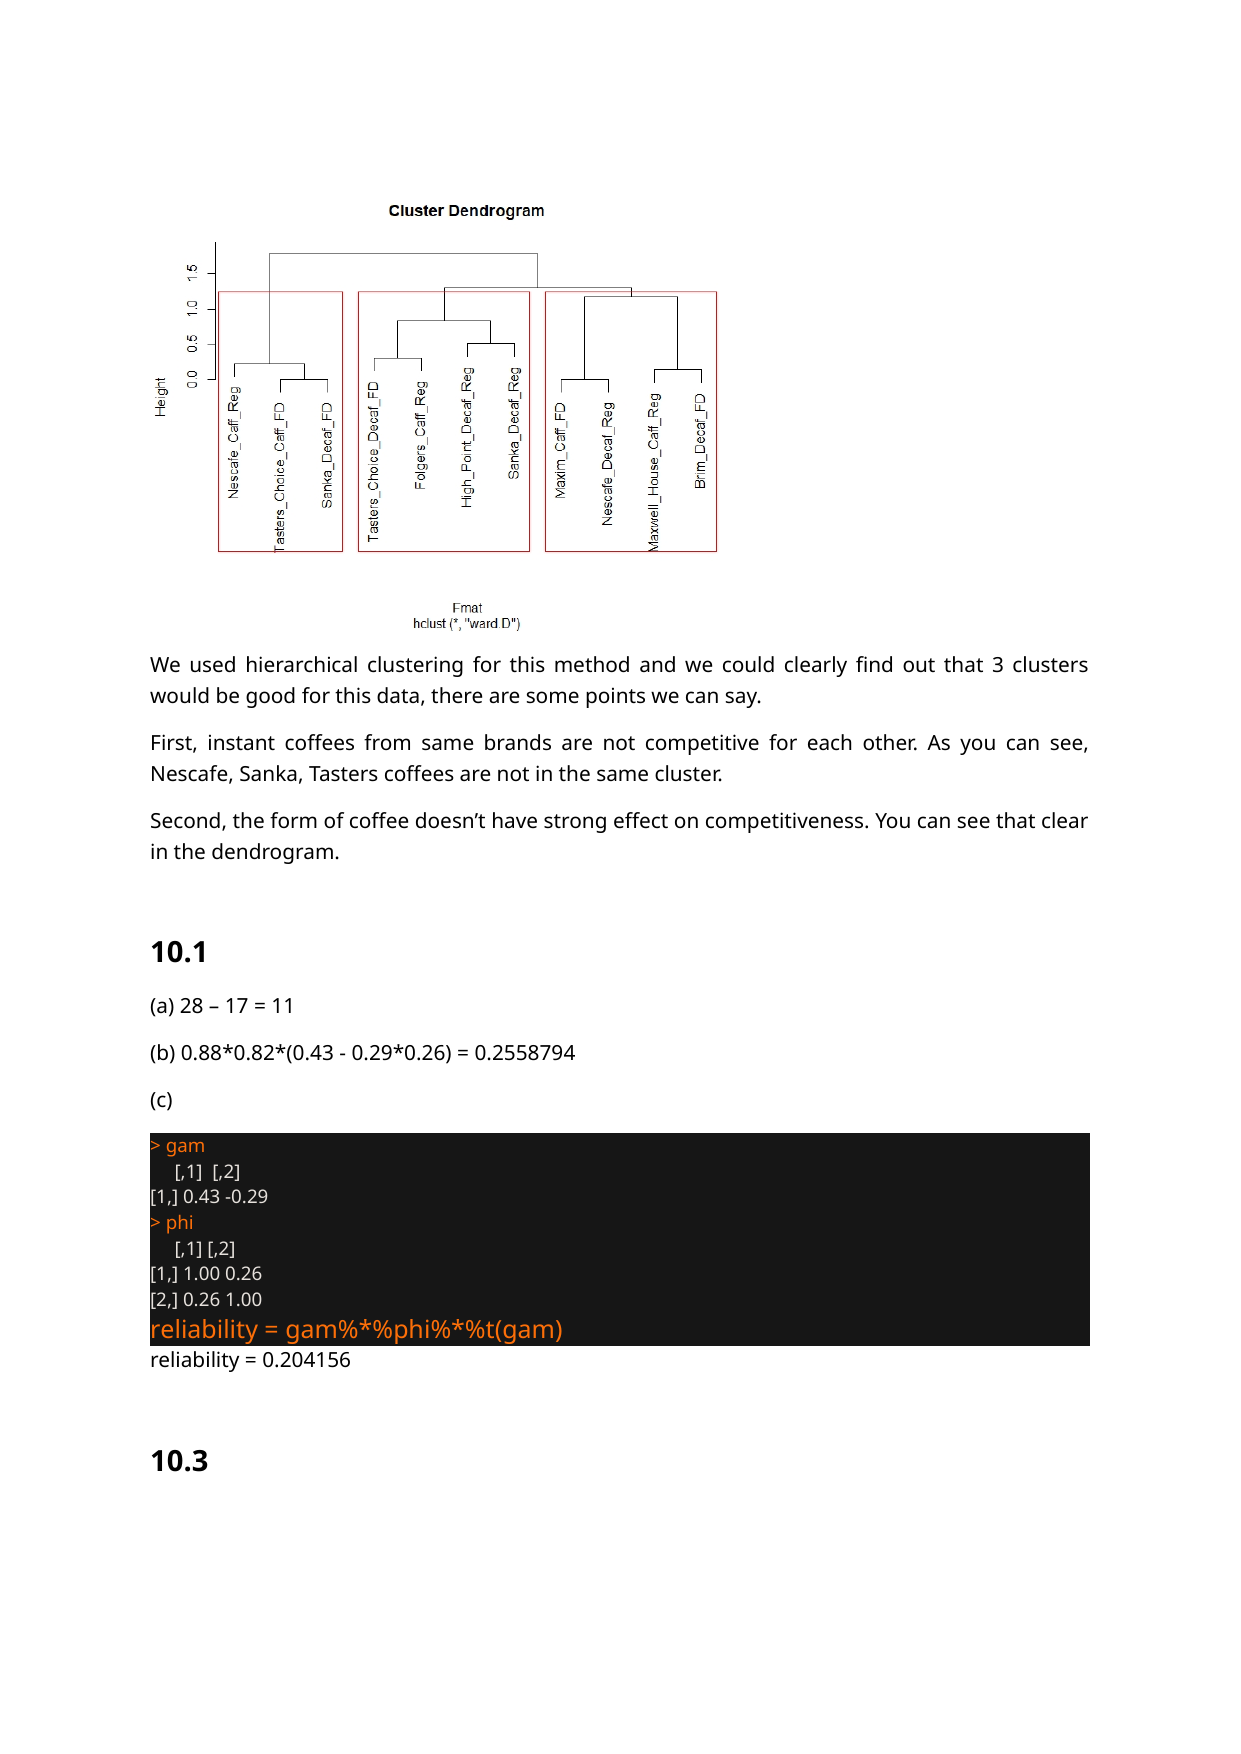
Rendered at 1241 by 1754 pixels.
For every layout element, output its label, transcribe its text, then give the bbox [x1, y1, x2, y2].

text [2,] 0.26 1.00 [150, 1286, 1090, 1311]
text (a) 28 – 17 = 11 [150, 991, 1090, 1019]
text 10.1 [150, 931, 1090, 971]
picture [150, 177, 753, 632]
text > phi [150, 1209, 1090, 1235]
text Second, the form of coffee doesn’t have strong effect on competitiveness. You can see that clear in the dendrogram. [150, 806, 1090, 865]
text We used hierarchical clustering for this method and we could clearly find out that 3 clusters would be good for this data, there are some points we can say. [150, 650, 1090, 709]
text > gam [150, 1133, 1090, 1158]
text [,1] [,2] [150, 1158, 1090, 1184]
text [1,] 1.00 0.26 [150, 1260, 1090, 1286]
text First, instant coffees from same brands are not competitive for each other. As you can see, Nescafe, Sanka, Tasters coffees are not in the same cluster. [150, 728, 1090, 787]
text reliability = 0.204156 [150, 1346, 1090, 1374]
text (c) [150, 1086, 1090, 1114]
text [,1] [,2] [150, 1235, 1090, 1260]
text [1,] 0.43 -0.29 [150, 1184, 1090, 1209]
text 10.3 [150, 1440, 1090, 1480]
text reliability = gam%*%phi%*%t(gam) [150, 1311, 1090, 1346]
text (b) 0.88*0.82*(0.43 - 0.29*0.26) = 0.2558794 [150, 1038, 1090, 1067]
